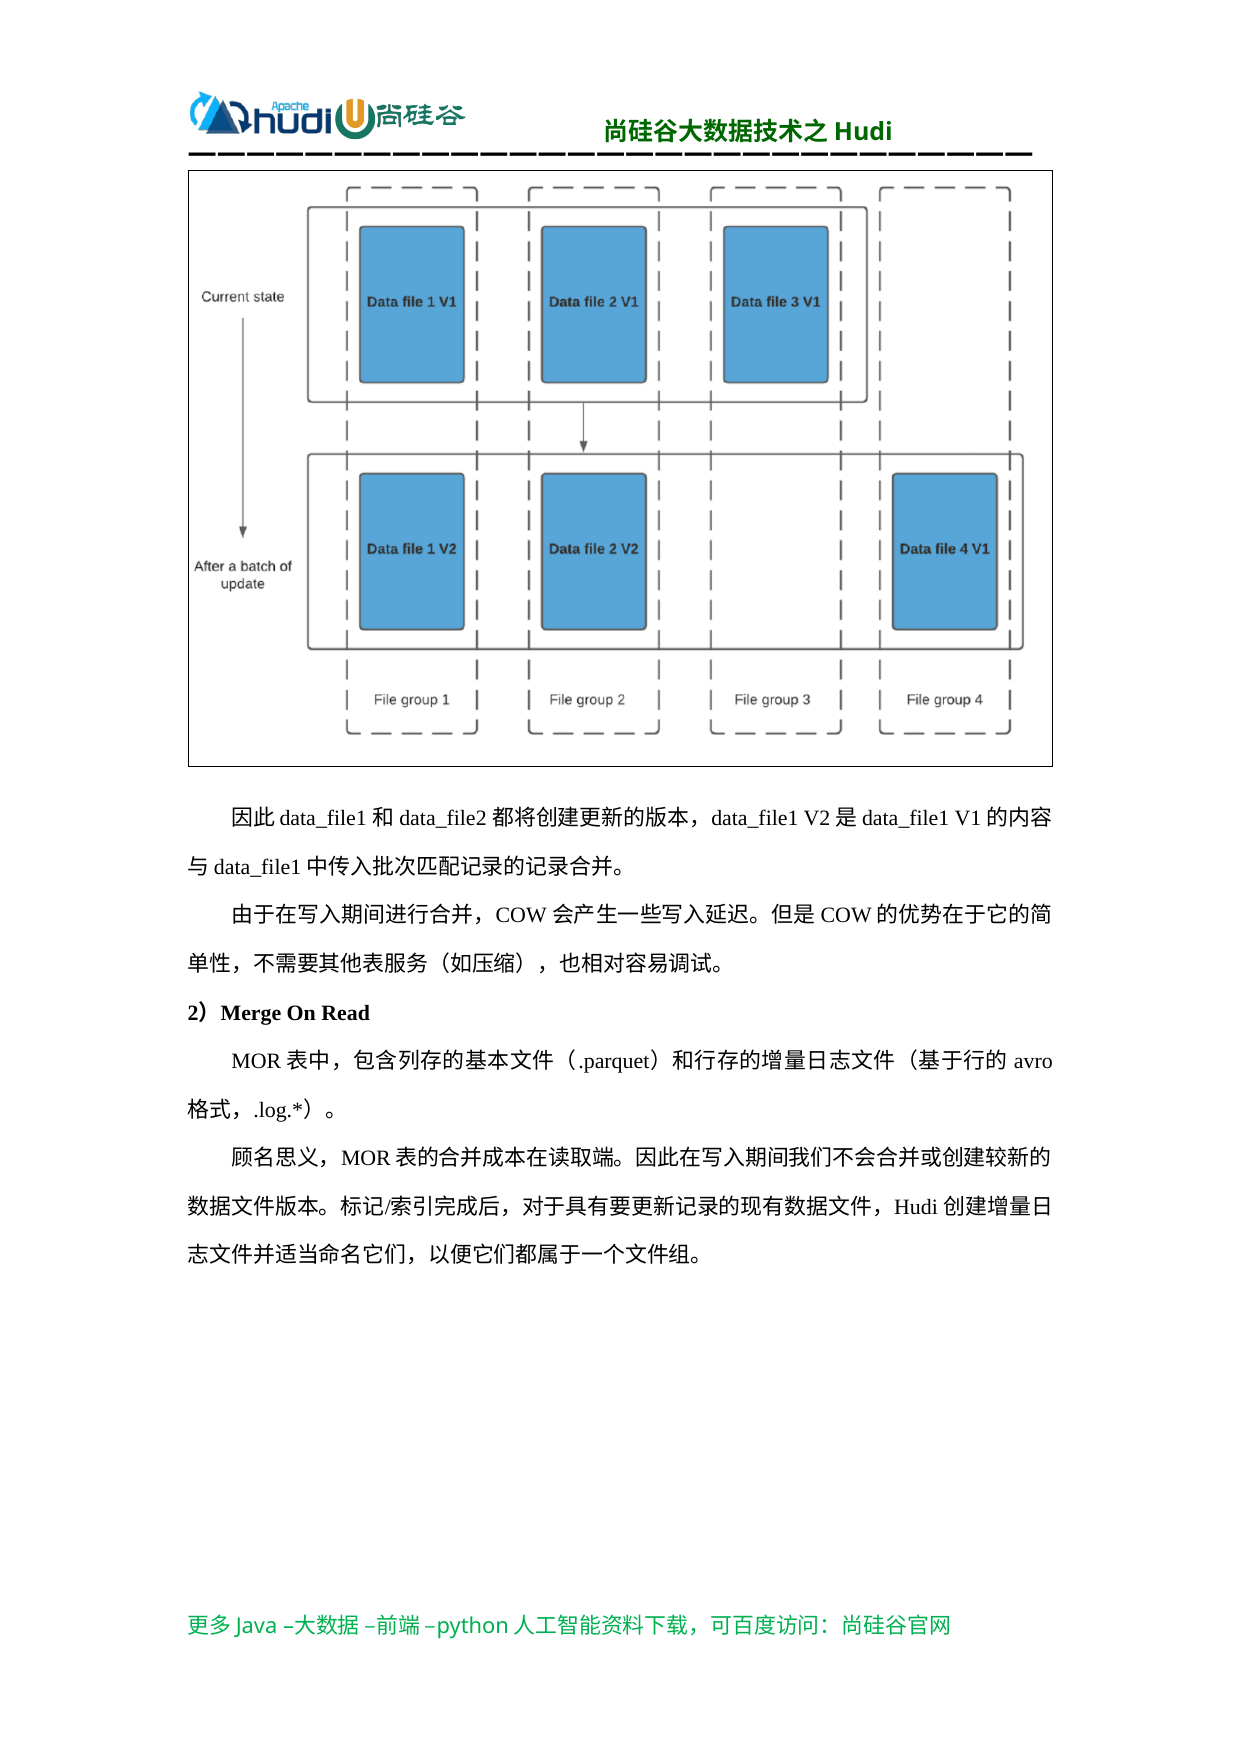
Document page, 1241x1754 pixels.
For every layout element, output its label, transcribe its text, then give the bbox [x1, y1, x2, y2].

text 由于在写入期间进行合并，COW 会产生一些写入延迟。但是COW 的优势在于它的简单性，不需要其他表服务（如压缩），也相对容易调试。 [187, 897, 1053, 978]
text 因此data_file1 和 data_file2 都将创建更新的版本，data_file1 V2 是data_file1 V1 的内容与data_file1 中传入批次匹配记录的记录合并。 [187, 800, 1053, 881]
text 2）Merge On Read [187, 994, 1053, 1027]
text 顾名思义，MOR表的合并成本在读取端。因此在写入期间我们不会合并或创建较新的数据文件版本。标记/索引完成后，对于具有要更新记录的现有数据文件，Hudi 创建增量日志文件并适当命名它们，以便它们都属于一个文件组。 [187, 1139, 1053, 1269]
picture [189, 171, 1052, 766]
picture [187, 88, 467, 140]
text MOR表中，包含列存的基本文件（.parquet）和行存的增量日志文件（基于行的avro格式，.log.*）。 [187, 1042, 1053, 1124]
